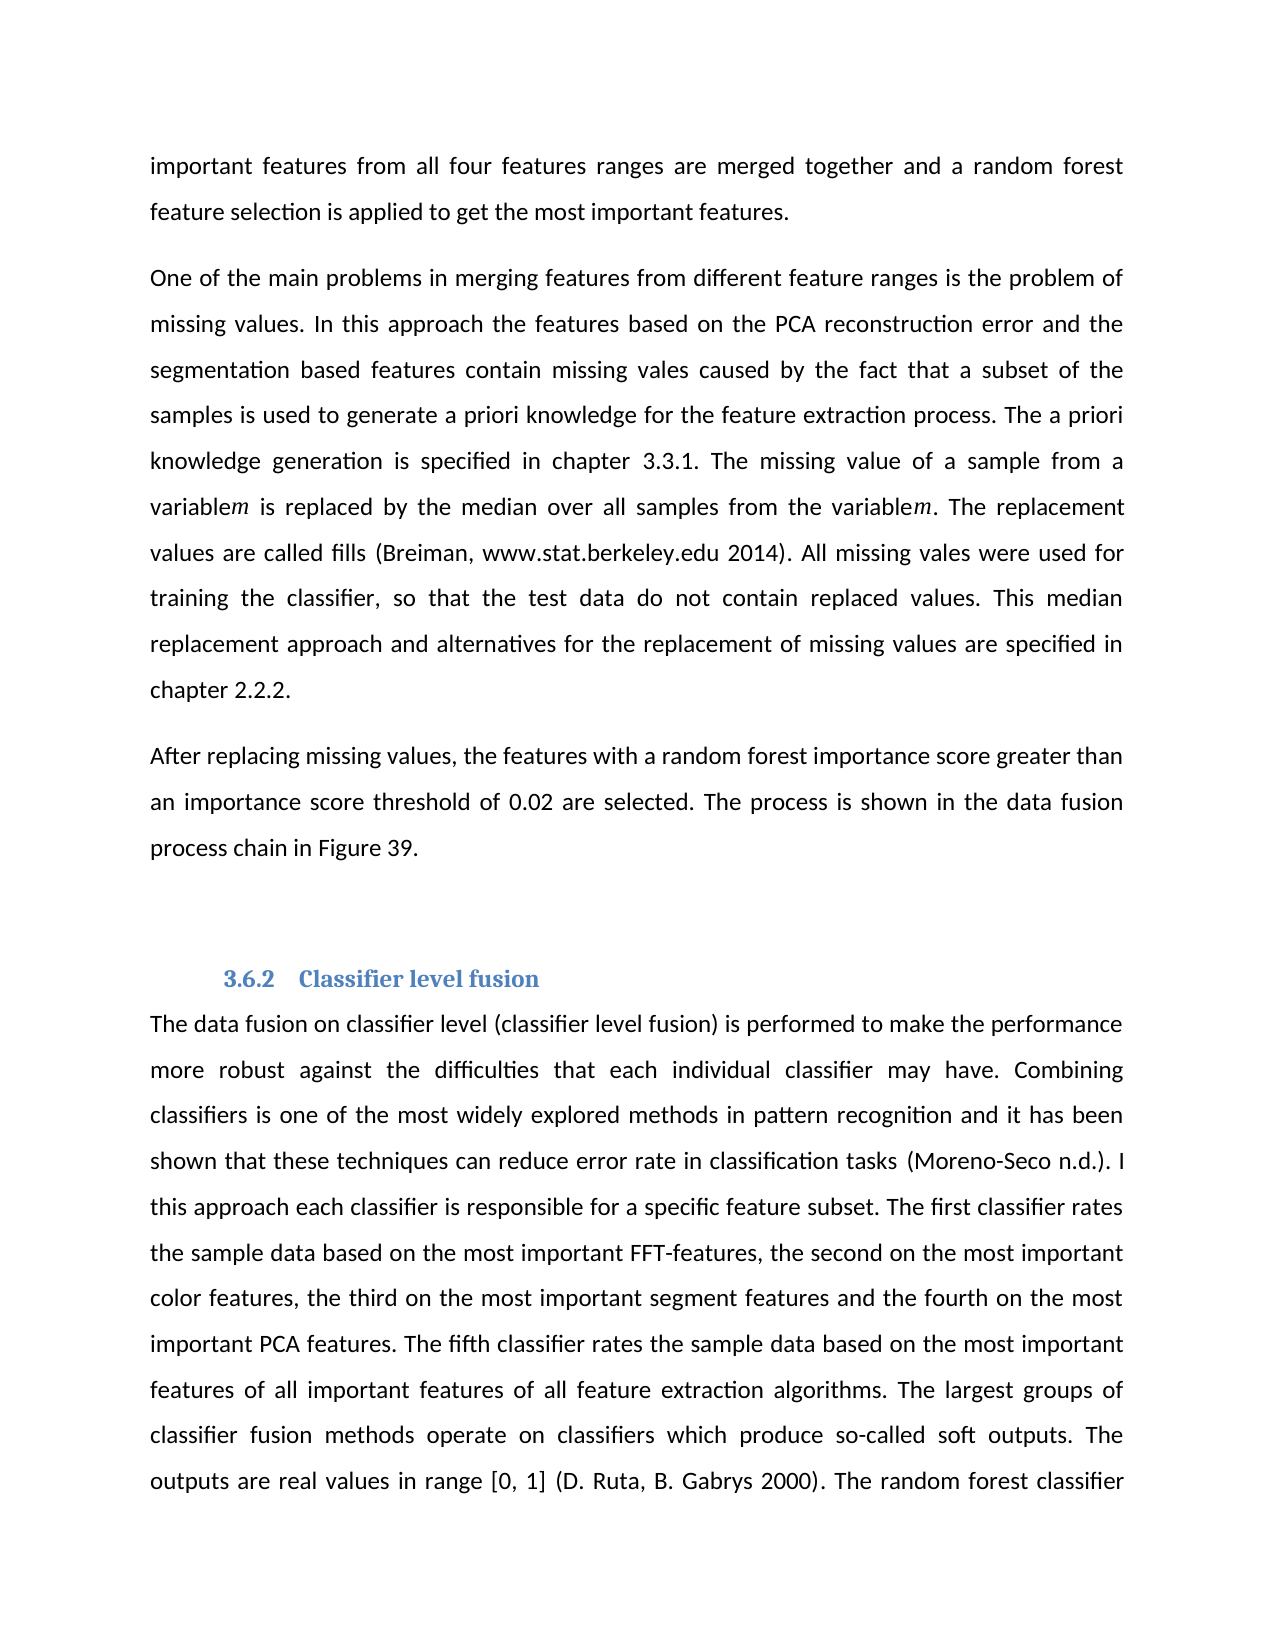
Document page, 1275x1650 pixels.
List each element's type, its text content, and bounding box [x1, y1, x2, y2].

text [150, 1008, 1125, 1496]
text After replacing missing values, the features with a random forest importance score greater than an importance score threshold of 0.02 are selected. The process is shown in the data fusion process chain in Figure 39. [150, 740, 1125, 862]
text One of the main problems in merging features from different feature ranges is the problem of missing values. In this approach the features based on the PCA reconstruction error and the segmentation based features contain missing vales caused by the fact that a subset of the samples is used to generate a priori knowledge for the feature extraction process. The a priori knowledge generation is specified in chapter 3.3.1. The missing value of a sample from a variable is replaced by the median over all samples from the variable. The replacement values are called fills . All missing vales were used for training the classifier, so that the test data do not contain replaced values. This median replacement approach and alternatives for the replacement of missing values are specified in chapter 2.2.2. [150, 262, 1125, 704]
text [150, 150, 1125, 226]
subtitle Classifier level fusion [224, 965, 1125, 994]
